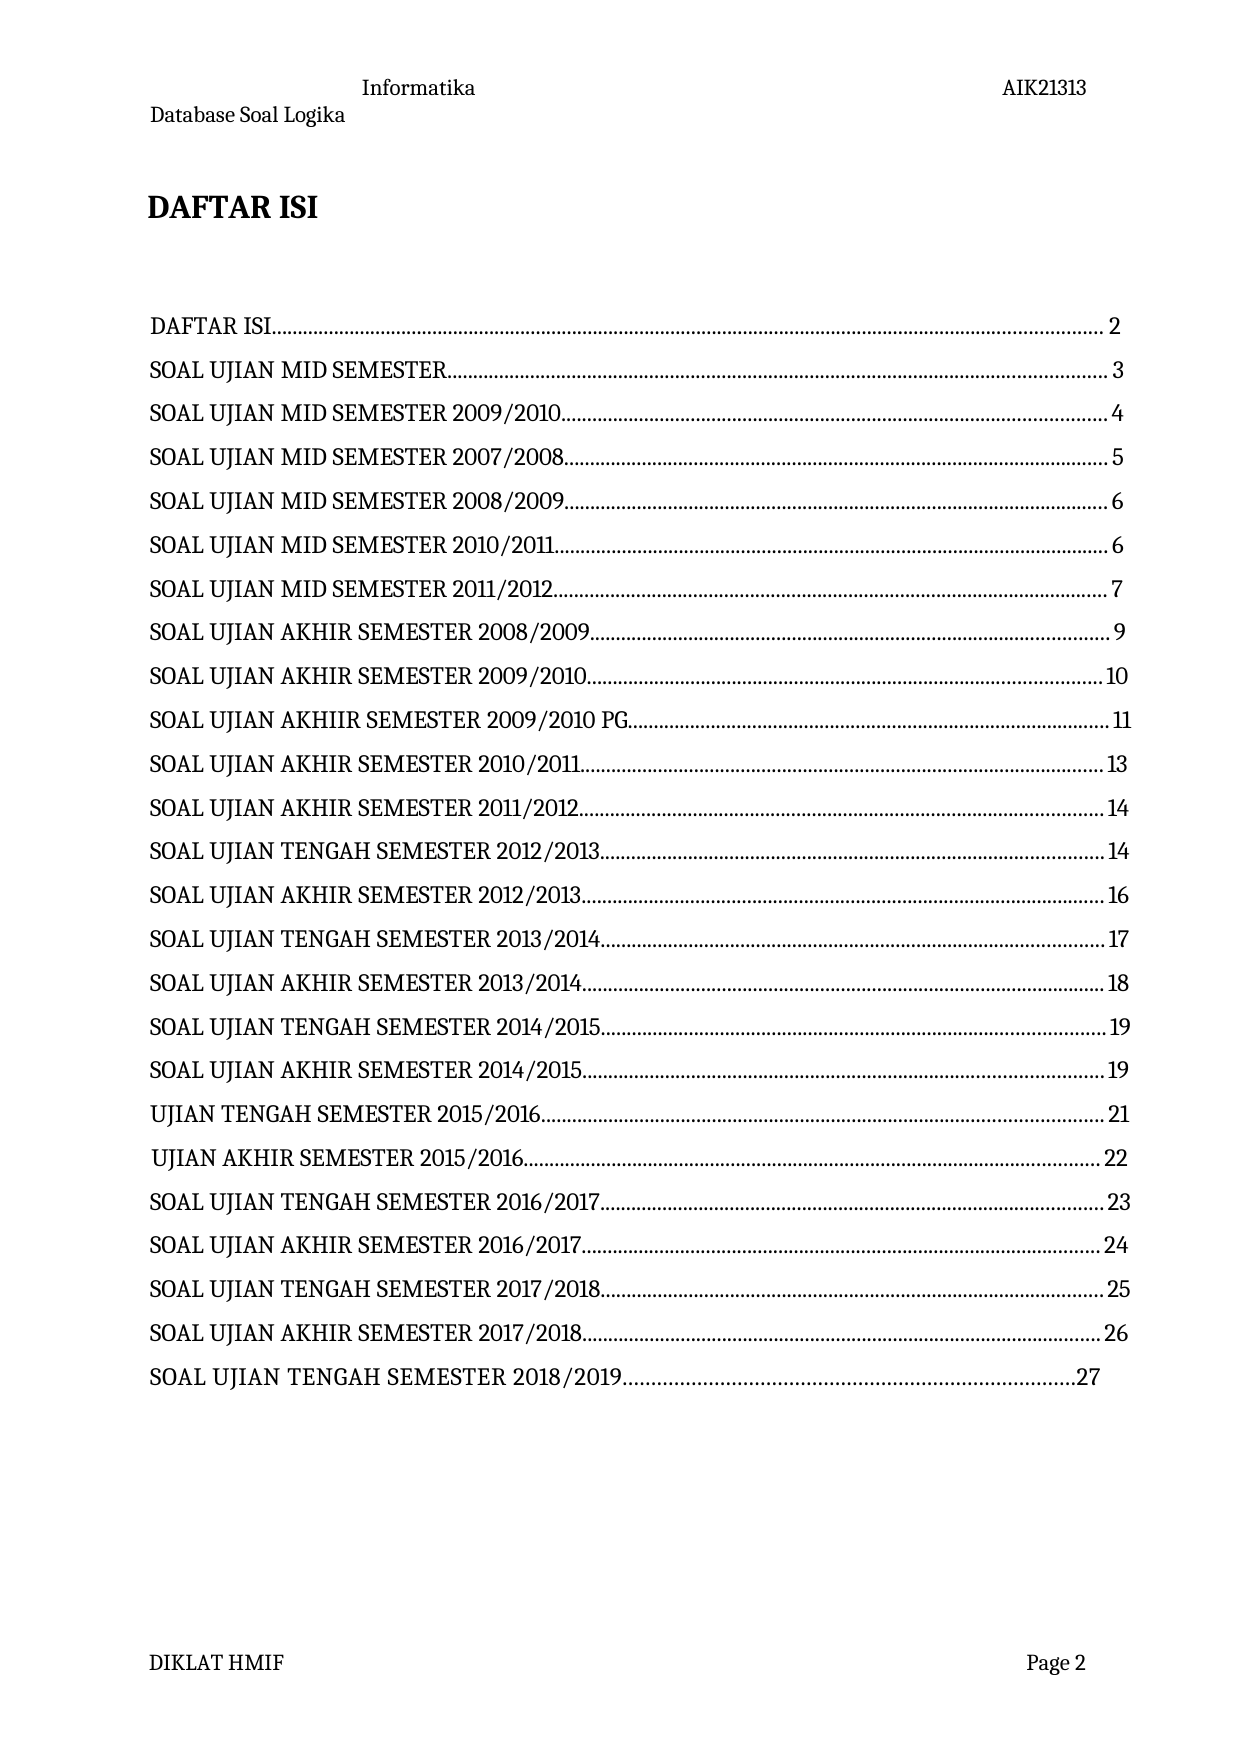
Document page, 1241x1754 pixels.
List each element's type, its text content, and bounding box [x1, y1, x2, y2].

text DAFTAR ISI [147, 188, 1159, 227]
text SOAL UJIAN AKHIR SEMESTER 2008/2009 9 [150, 618, 1159, 647]
text SOAL UJIAN AKHIIR SEMESTER 2009/2010 PG 11 [150, 706, 1159, 735]
text SOAL UJIAN AKHIR SEMESTER 2010/2011 13 [150, 750, 1159, 778]
text SOAL UJIAN TENGAH SEMESTER 2017/2018 25 [150, 1275, 1159, 1304]
text SOAL UJIAN AKHIR SEMESTER 2017/2018 26 [150, 1319, 1159, 1348]
text SOAL UJIAN MID SEMESTER 2009/2010 4 [150, 399, 1159, 428]
text DAFTAR ISI 2 [150, 312, 1159, 341]
text SOAL UJIAN AKHIR SEMESTER 2014/2015 19 [150, 1056, 1159, 1085]
text SOAL UJIAN TENGAH SEMESTER 2013/2014 17 [150, 925, 1159, 953]
text SOAL UJIAN MID SEMESTER 2011/2012 7 [150, 575, 1159, 603]
text SOAL UJIAN AKHIR SEMESTER 2016/2017 24 [150, 1231, 1159, 1260]
text SOAL UJIAN MID SEMESTER 3 [150, 356, 1159, 384]
text UJIAN AKHIR SEMESTER 2015/2016 22 [151, 1144, 1159, 1172]
text SOAL UJIAN AKHIR SEMESTER 2013/2014 18 [150, 969, 1159, 997]
text SOAL UJIAN AKHIR SEMESTER 2011/2012 14 [150, 793, 1159, 822]
text SOAL UJIAN MID SEMESTER 2007/2008 5 [150, 443, 1159, 472]
text SOAL UJIAN TENGAH SEMESTER 2014/2015 19 [150, 1012, 1159, 1041]
text Database Soal Logika [150, 102, 1159, 129]
text SOAL UJIAN AKHIR SEMESTER 2009/2010 10 [150, 662, 1159, 691]
text SOAL UJIAN TENGAH SEMESTER 2012/2013 14 [150, 837, 1159, 866]
text SOAL UJIAN MID SEMESTER 2010/2011 6 [150, 531, 1159, 559]
text UJIAN TENGAH SEMESTER 2015/2016 21 [150, 1100, 1159, 1129]
text SOAL UJIAN TENGAH SEMESTER 2016/2017 23 [150, 1188, 1159, 1216]
text SOAL UJIAN MID SEMESTER 2008/2009 6 [150, 487, 1159, 516]
text SOAL UJIAN AKHIR SEMESTER 2012/2013 16 [150, 881, 1159, 910]
text SOAL UJIAN TENGAH SEMESTER 2018/2019...............................................................................27 [150, 1363, 1159, 1392]
